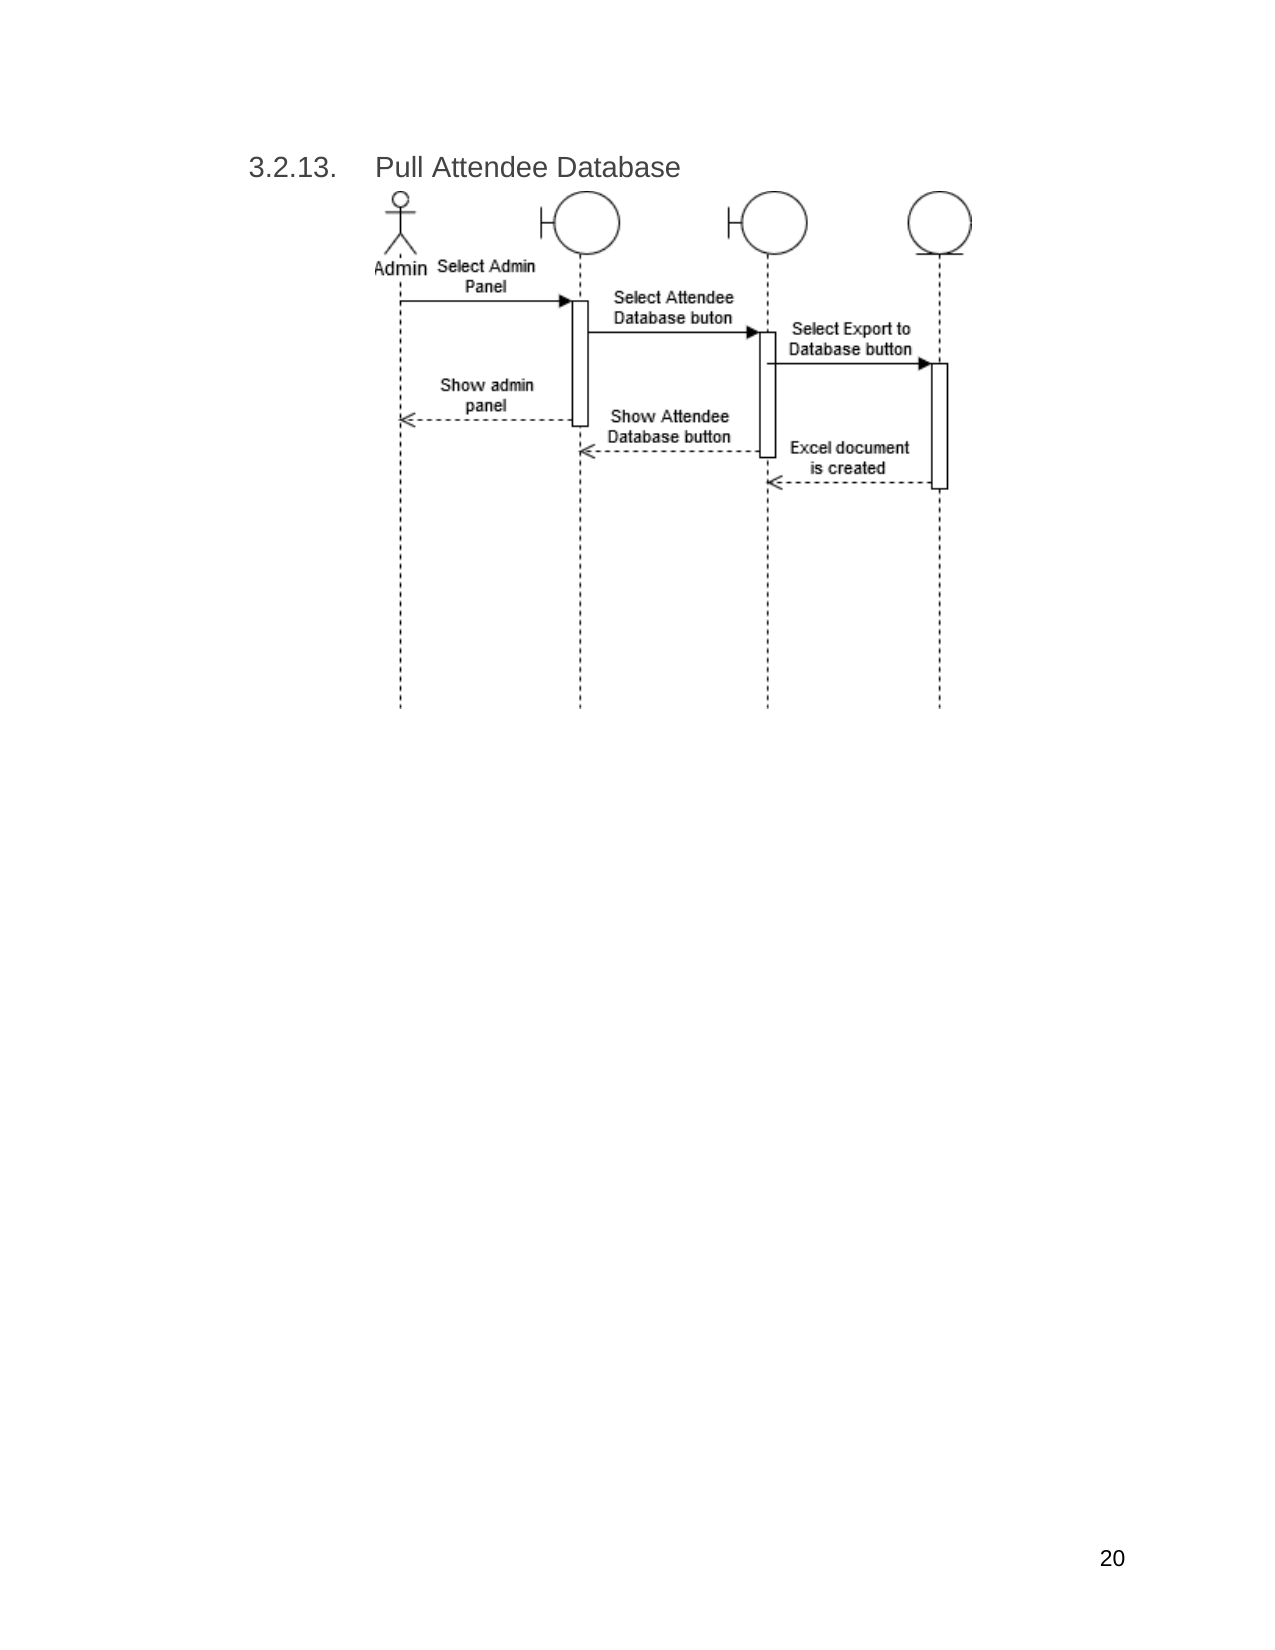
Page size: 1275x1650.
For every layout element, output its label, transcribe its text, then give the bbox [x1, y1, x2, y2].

picture [375, 191, 972, 709]
subtitle Pull Attendee Database [337, 150, 1125, 183]
